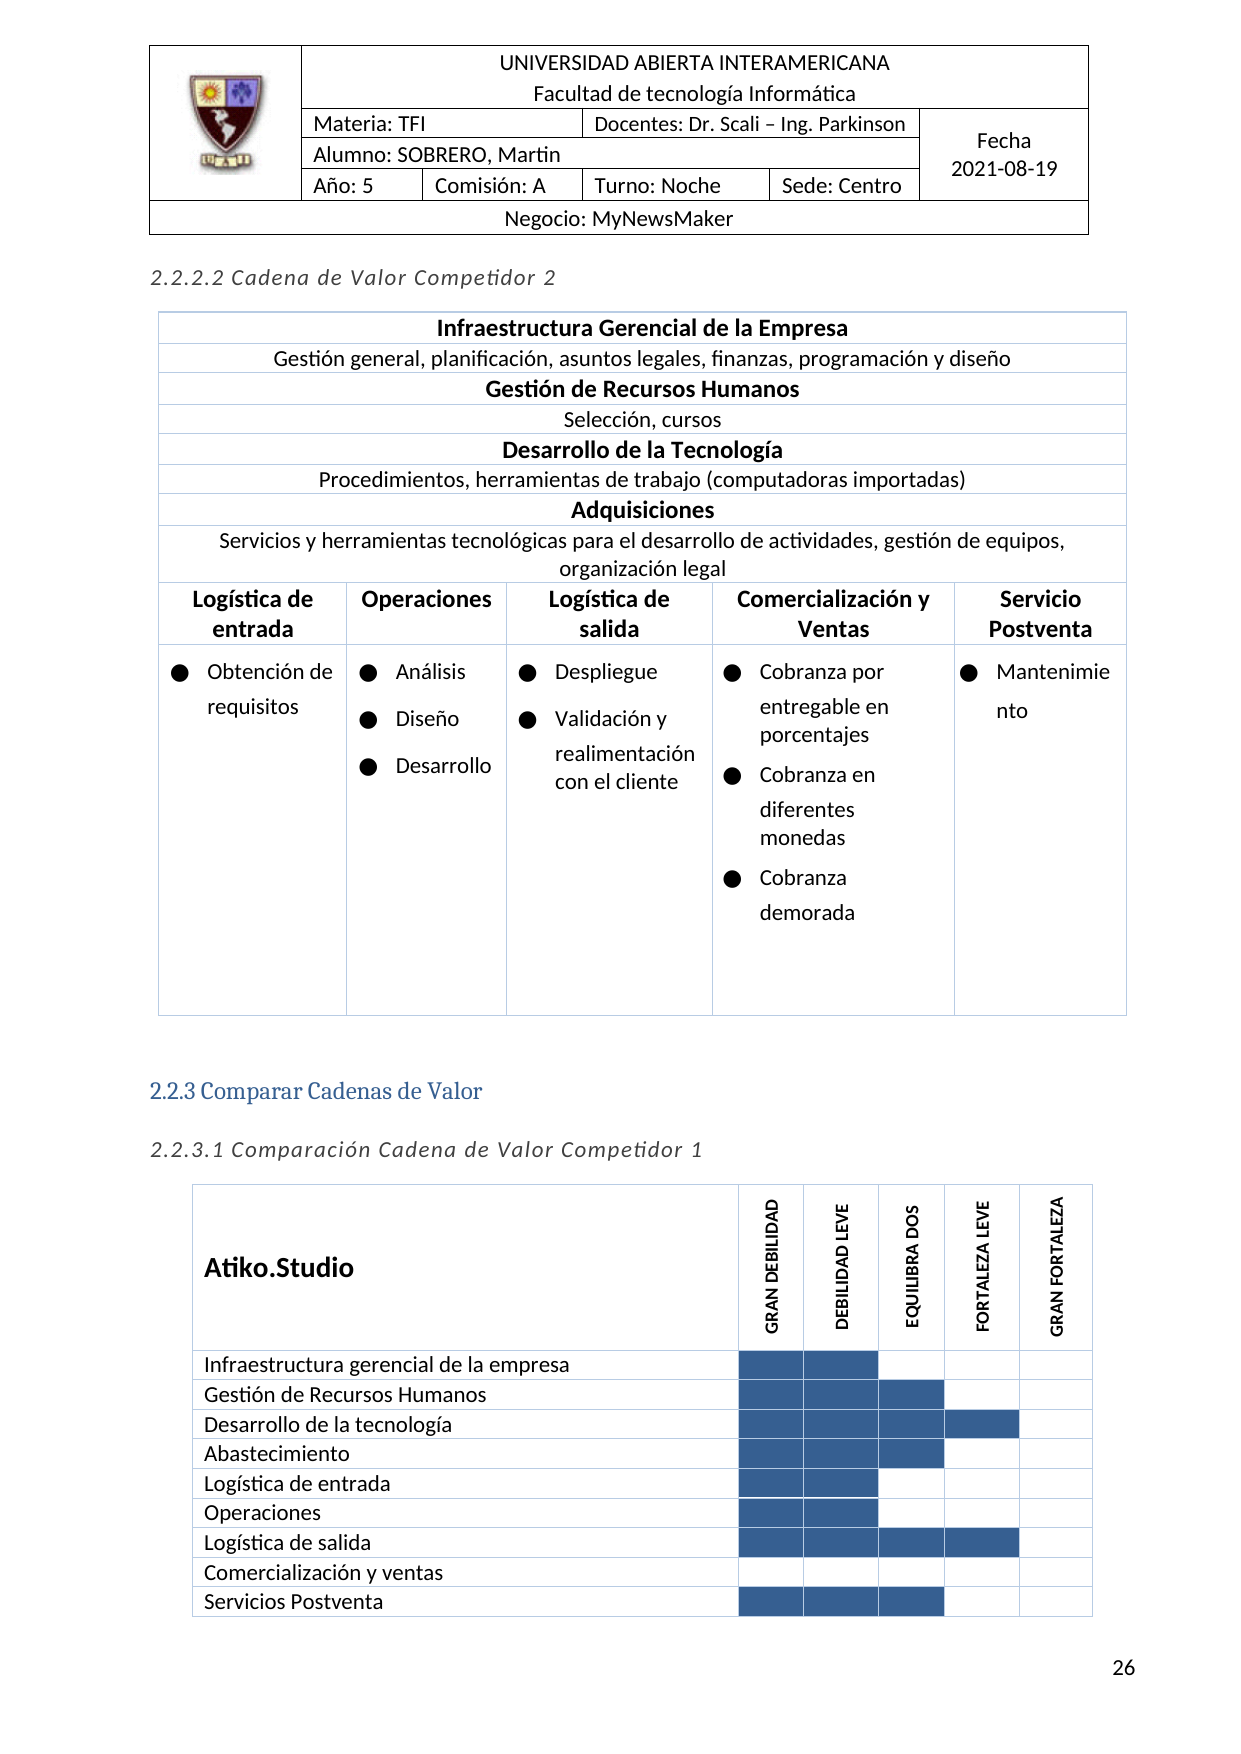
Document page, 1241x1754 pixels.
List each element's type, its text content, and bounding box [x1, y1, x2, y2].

table_cell [1020, 1528, 1092, 1557]
table_cell [1020, 1351, 1092, 1379]
table_cell Abastecimiento [193, 1439, 738, 1468]
table_cell Mantenimiento [955, 645, 1126, 1014]
table_cell Logística de entrada [159, 583, 346, 644]
table_cell Desarrollo de la Tecnología [159, 434, 1126, 464]
table_cell Cobranza por entregable en porcentajes Cobranza en diferentes monedas Cobranza demorada [713, 645, 954, 1014]
table_cell [945, 1351, 1019, 1379]
table_cell [879, 1528, 944, 1557]
table_cell [739, 1380, 803, 1409]
table_cell [1020, 1469, 1092, 1497]
table_cell [739, 1587, 803, 1616]
table_cell [804, 1439, 878, 1468]
table_cell Servicios Postventa [193, 1587, 738, 1616]
table_cell [879, 1351, 944, 1379]
table_cell [739, 1469, 803, 1497]
table_cell Adquisiciones [159, 494, 1126, 525]
table_cell Comercialización y ventas [193, 1558, 738, 1586]
table_cell Obtención de requisitos [159, 645, 346, 1014]
table_cell [739, 1410, 803, 1438]
table_cell [804, 1351, 878, 1379]
table_cell [879, 1499, 944, 1527]
table_cell [739, 1351, 803, 1379]
table_cell Operaciones [347, 583, 506, 644]
table_header GRAN DEBILIDAD [739, 1185, 803, 1349]
table_cell [1020, 1587, 1092, 1616]
table_cell Análisis Diseño Desarrollo [347, 645, 506, 1014]
table_cell [945, 1410, 1019, 1438]
table_cell Infraestructura gerencial de la empresa [193, 1351, 738, 1379]
table_cell [1020, 1439, 1092, 1468]
table_cell [1020, 1380, 1092, 1409]
table_header EQUILIBRA DOS [879, 1185, 944, 1349]
table_cell [945, 1558, 1019, 1586]
table_cell Procedimientos, herramientas de trabajo (computadoras importadas) [159, 465, 1126, 493]
table_header Infraestructura Gerencial de la Empresa [159, 313, 1126, 343]
table_cell [1020, 1558, 1092, 1586]
table_cell Despliegue Validación y realimentación con el cliente [507, 645, 712, 1014]
table_cell [945, 1499, 1019, 1527]
table_cell [945, 1469, 1019, 1497]
table_cell [804, 1558, 878, 1586]
table_cell [879, 1410, 944, 1438]
table_cell [804, 1410, 878, 1438]
table_cell [804, 1499, 878, 1527]
table_cell [739, 1439, 803, 1468]
table_header Atiko.Studio [193, 1185, 738, 1349]
table_cell Operaciones [193, 1499, 738, 1527]
table_cell [879, 1380, 944, 1409]
table_cell [804, 1469, 878, 1497]
table_cell [804, 1587, 878, 1616]
table_cell [945, 1380, 1019, 1409]
subtitle 2.2.3 Comparar Cadenas de Valor [150, 1077, 1135, 1106]
table_cell Comercialización y Ventas [713, 583, 954, 644]
table_cell [804, 1528, 878, 1557]
table_cell [879, 1587, 944, 1616]
table_cell Gestión de Recursos Humanos [193, 1380, 738, 1409]
table_cell [945, 1439, 1019, 1468]
table_cell [739, 1528, 803, 1557]
table_header GRAN FORTALEZA [1020, 1185, 1092, 1349]
table_cell Gestión general, planificación, asuntos legales, finanzas, programación y diseño [159, 344, 1126, 372]
table_cell Selección, cursos [159, 405, 1126, 433]
table_cell [879, 1558, 944, 1586]
picture [175, 67, 276, 180]
table_cell [879, 1469, 944, 1497]
table_cell [1020, 1410, 1092, 1438]
table_cell Gestión de Recursos Humanos [159, 373, 1126, 404]
table_cell Logística de entrada [193, 1469, 738, 1497]
subtitle 2.2.2.2 Cadena de Valor Competidor 2 [150, 263, 1135, 291]
table_cell [739, 1499, 803, 1527]
table_cell [804, 1380, 878, 1409]
table_cell Servicios y herramientas tecnológicas para el desarrollo de actividades, gestión de equipos, organización legal [159, 526, 1126, 582]
table_cell [945, 1528, 1019, 1557]
table_cell [945, 1587, 1019, 1616]
table_cell [1020, 1499, 1092, 1527]
table_header FORTALEZA LEVE [945, 1185, 1019, 1349]
table_header DEBILIDAD LEVE [804, 1185, 878, 1349]
table_cell Logística de salida [193, 1528, 738, 1557]
subtitle 2.2.3.1 Comparación Cadena de Valor Competidor 1 [150, 1135, 1135, 1163]
table_cell [739, 1558, 803, 1586]
table_cell Servicio Postventa [955, 583, 1126, 644]
table_cell Desarrollo de la tecnología [193, 1410, 738, 1438]
table_cell [879, 1439, 944, 1468]
table_cell Logística de salida [507, 583, 712, 644]
